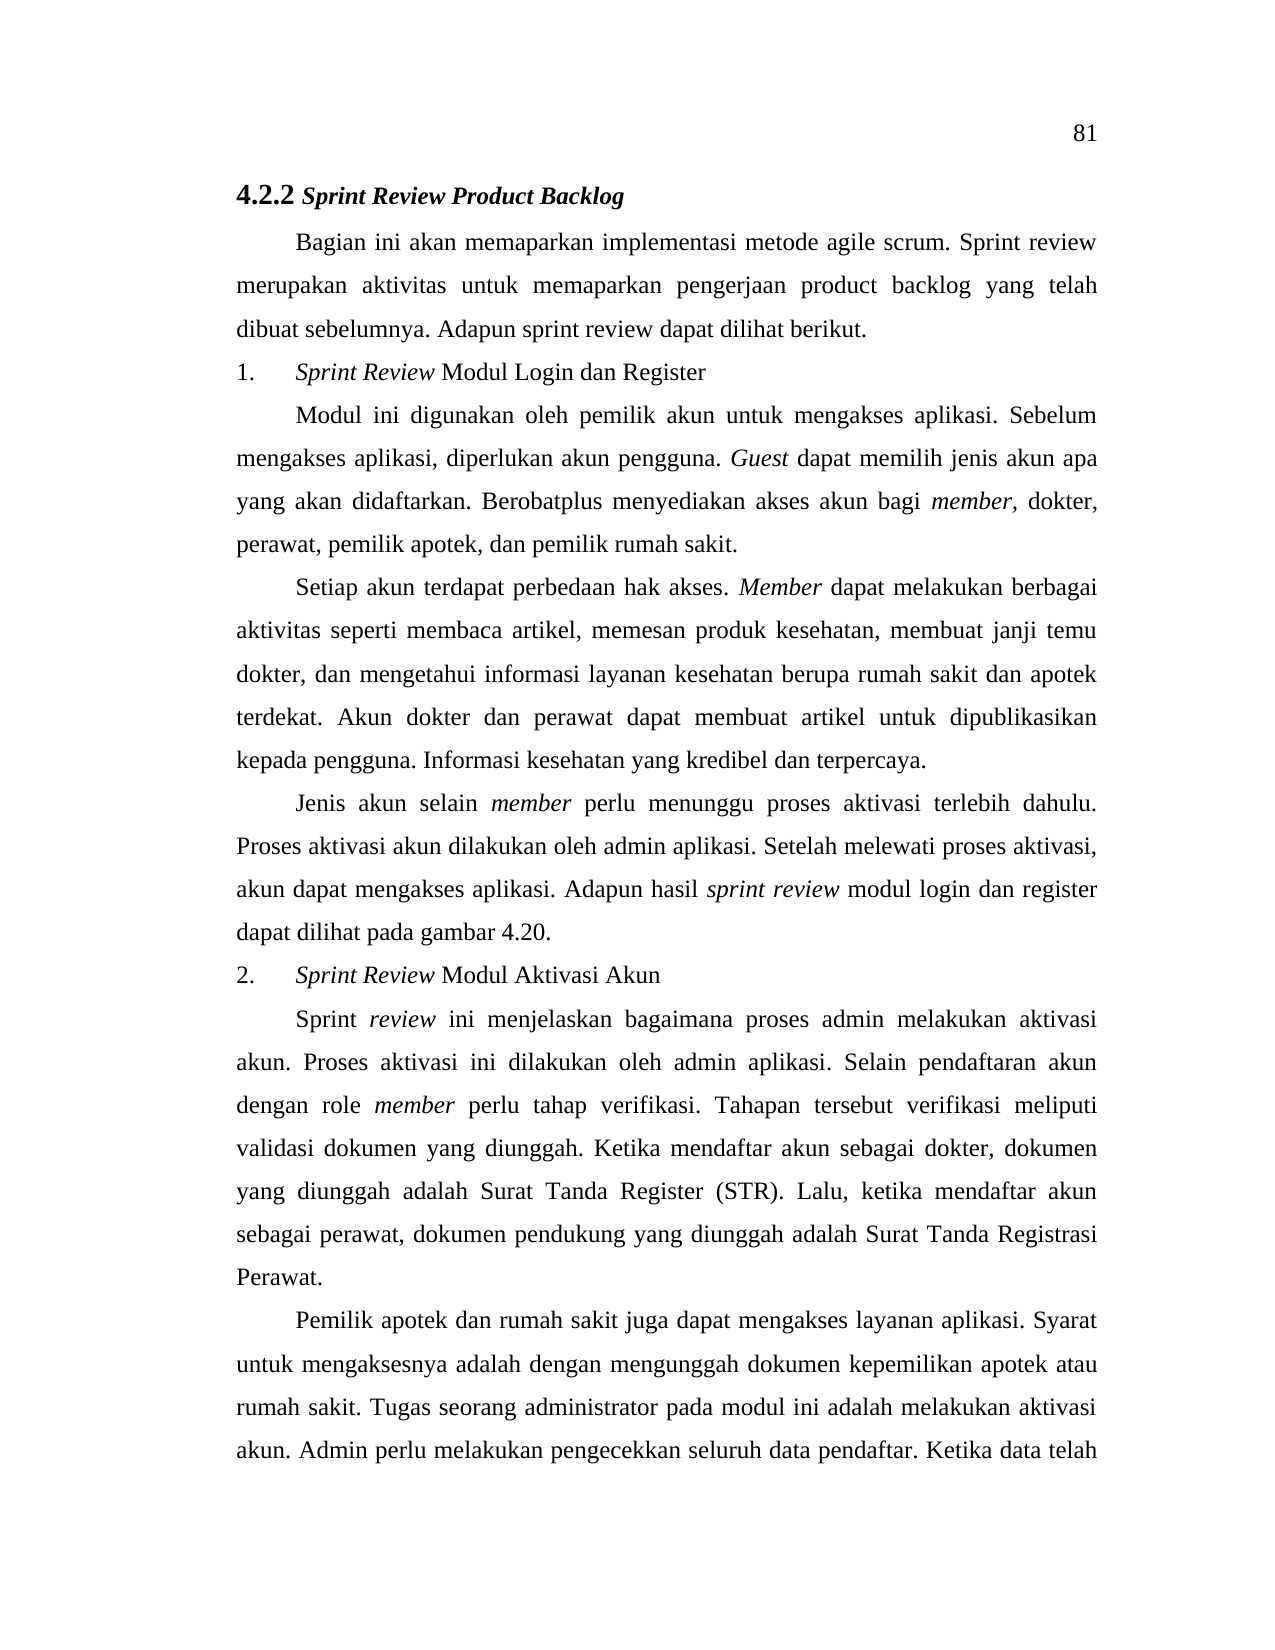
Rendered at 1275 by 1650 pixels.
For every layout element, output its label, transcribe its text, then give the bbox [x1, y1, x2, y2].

text Bagian ini akan memaparkan implementasi metode agile scrum. Sprint review merupakan aktivitas untuk memaparkan pengerjaan product backlog yang telah dibuat sebelumnya. Adapun sprint review dapat dilihat berikut. [236, 227, 1098, 342]
text Modul ini digunakan oleh pemilik akun untuk mengakses aplikasi. Sebelum mengakses aplikasi, diperlukan akun pengguna. Guest dapat memilih jenis akun apa yang akan didaftarkan. Berobatplus menyediakan akses akun bagi member, dokter, perawat, pemilik apotek, dan pemilik rumah sakit. [236, 400, 1098, 558]
list Sprint review ini menjelaskan bagaimana proses admin melakukan aktivasi akun. Proses aktivasi ini dilakukan oleh admin aplikasi. Selain pendaftaran akun dengan role member perlu tahap verifikasi. Tahapan tersebut verifikasi meliputi validasi dokumen yang diunggah. Ketika mendaftar akun sebagai dokter, dokumen yang diunggah adalah Surat Tanda Register (STR). Lalu, ketika mendaftar akun sebagai perawat, dokumen pendukung yang diunggah adalah Surat Tanda Registrasi Perawat. [236, 1004, 1098, 1291]
list Sprint Review Modul Aktivasi Akun [236, 961, 1098, 989]
text Setiap akun terdapat perbedaan hak akses. Member dapat melakukan berbagai aktivitas seperti membaca artikel, memesan produk kesehatan, membuat janji temu dokter, dan mengetahui informasi layanan kesehatan berupa rumah sakit dan apotek terdekat. Akun dokter dan perawat dapat membuat artikel untuk dipublikasikan kepada pengguna. Informasi kesehatan yang kredibel dan terpercaya. [236, 572, 1098, 774]
list Sprint Review Modul Login dan Register [236, 357, 1098, 386]
text Jenis akun selain member perlu menunggu proses aktivasi terlebih dahulu. Proses aktivasi akun dilakukan oleh admin aplikasi. Setelah melewati proses aktivasi, akun dapat mengakses aplikasi. Adapun hasil sprint review modul login dan register dapat dilihat pada gambar 4.20. [236, 788, 1098, 946]
subtitle Sprint Review Product Backlog [236, 177, 1098, 211]
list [236, 1306, 1098, 1464]
